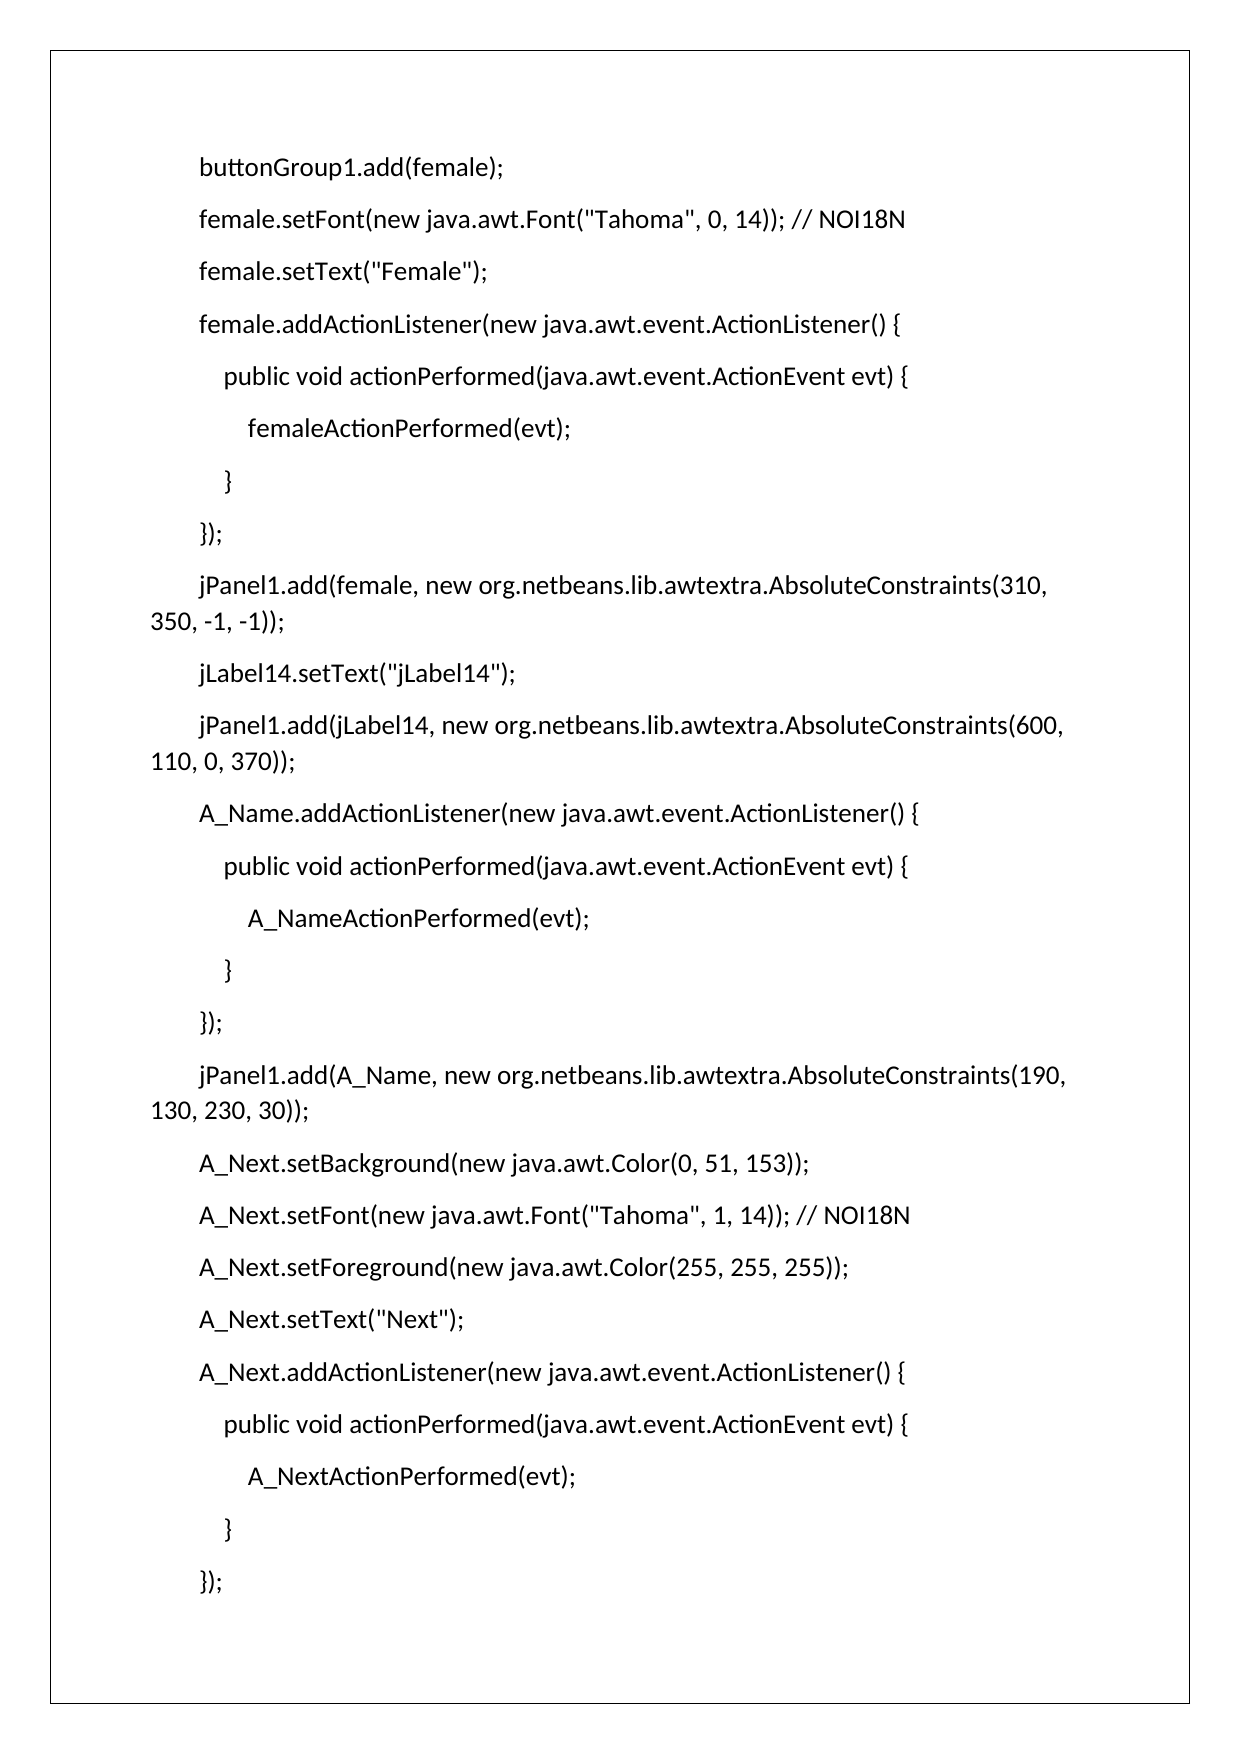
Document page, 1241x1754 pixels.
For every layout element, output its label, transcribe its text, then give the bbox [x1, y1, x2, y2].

text } [150, 953, 1090, 986]
text }); [150, 1006, 1090, 1039]
text jPanel1.add(jLabel14, new org.netbeans.lib.awtextra.AbsoluteConstraints(600, 110, 0, 370)); [150, 708, 1090, 777]
text public void actionPerformed(java.awt.event.ActionEvent evt) { [150, 359, 1090, 392]
text A_Next.addActionListener(new java.awt.event.ActionListener() { [150, 1355, 1090, 1388]
text jPanel1.add(female, new org.netbeans.lib.awtextra.AbsoluteConstraints(310, 350, -1, -1)); [150, 568, 1090, 637]
text A_Name.addActionListener(new java.awt.event.ActionListener() { [150, 796, 1090, 829]
text femaleActionPerformed(evt); [150, 411, 1090, 444]
text A_NextActionPerformed(evt); [150, 1459, 1090, 1493]
text jLabel14.setText("jLabel14"); [150, 656, 1090, 689]
text public void actionPerformed(java.awt.event.ActionEvent evt) { [150, 849, 1090, 882]
text A_NameActionPerformed(evt); [150, 901, 1090, 934]
text A_Next.setFont(new java.awt.Font("Tahoma", 1, 14)); // NOI18N [150, 1198, 1090, 1231]
text }); [150, 1564, 1090, 1597]
text A_Next.setBackground(new java.awt.Color(0, 51, 153)); [150, 1146, 1090, 1179]
text female.setText("Female"); [150, 254, 1090, 288]
text } [150, 1512, 1090, 1545]
text female.addActionListener(new java.awt.event.ActionListener() { [150, 307, 1090, 340]
text }); [150, 516, 1090, 549]
text public void actionPerformed(java.awt.event.ActionEvent evt) { [150, 1407, 1090, 1440]
text A_Next.setText("Next"); [150, 1303, 1090, 1336]
text } [150, 464, 1090, 497]
text female.setFont(new java.awt.Font("Tahoma", 0, 14)); // NOI18N [150, 202, 1090, 235]
text jPanel1.add(A_Name, new org.netbeans.lib.awtextra.AbsoluteConstraints(190, 130, 230, 30)); [150, 1058, 1090, 1127]
text buttonGroup1.add(female); [150, 150, 1090, 183]
text A_Next.setForeground(new java.awt.Color(255, 255, 255)); [150, 1250, 1090, 1283]
